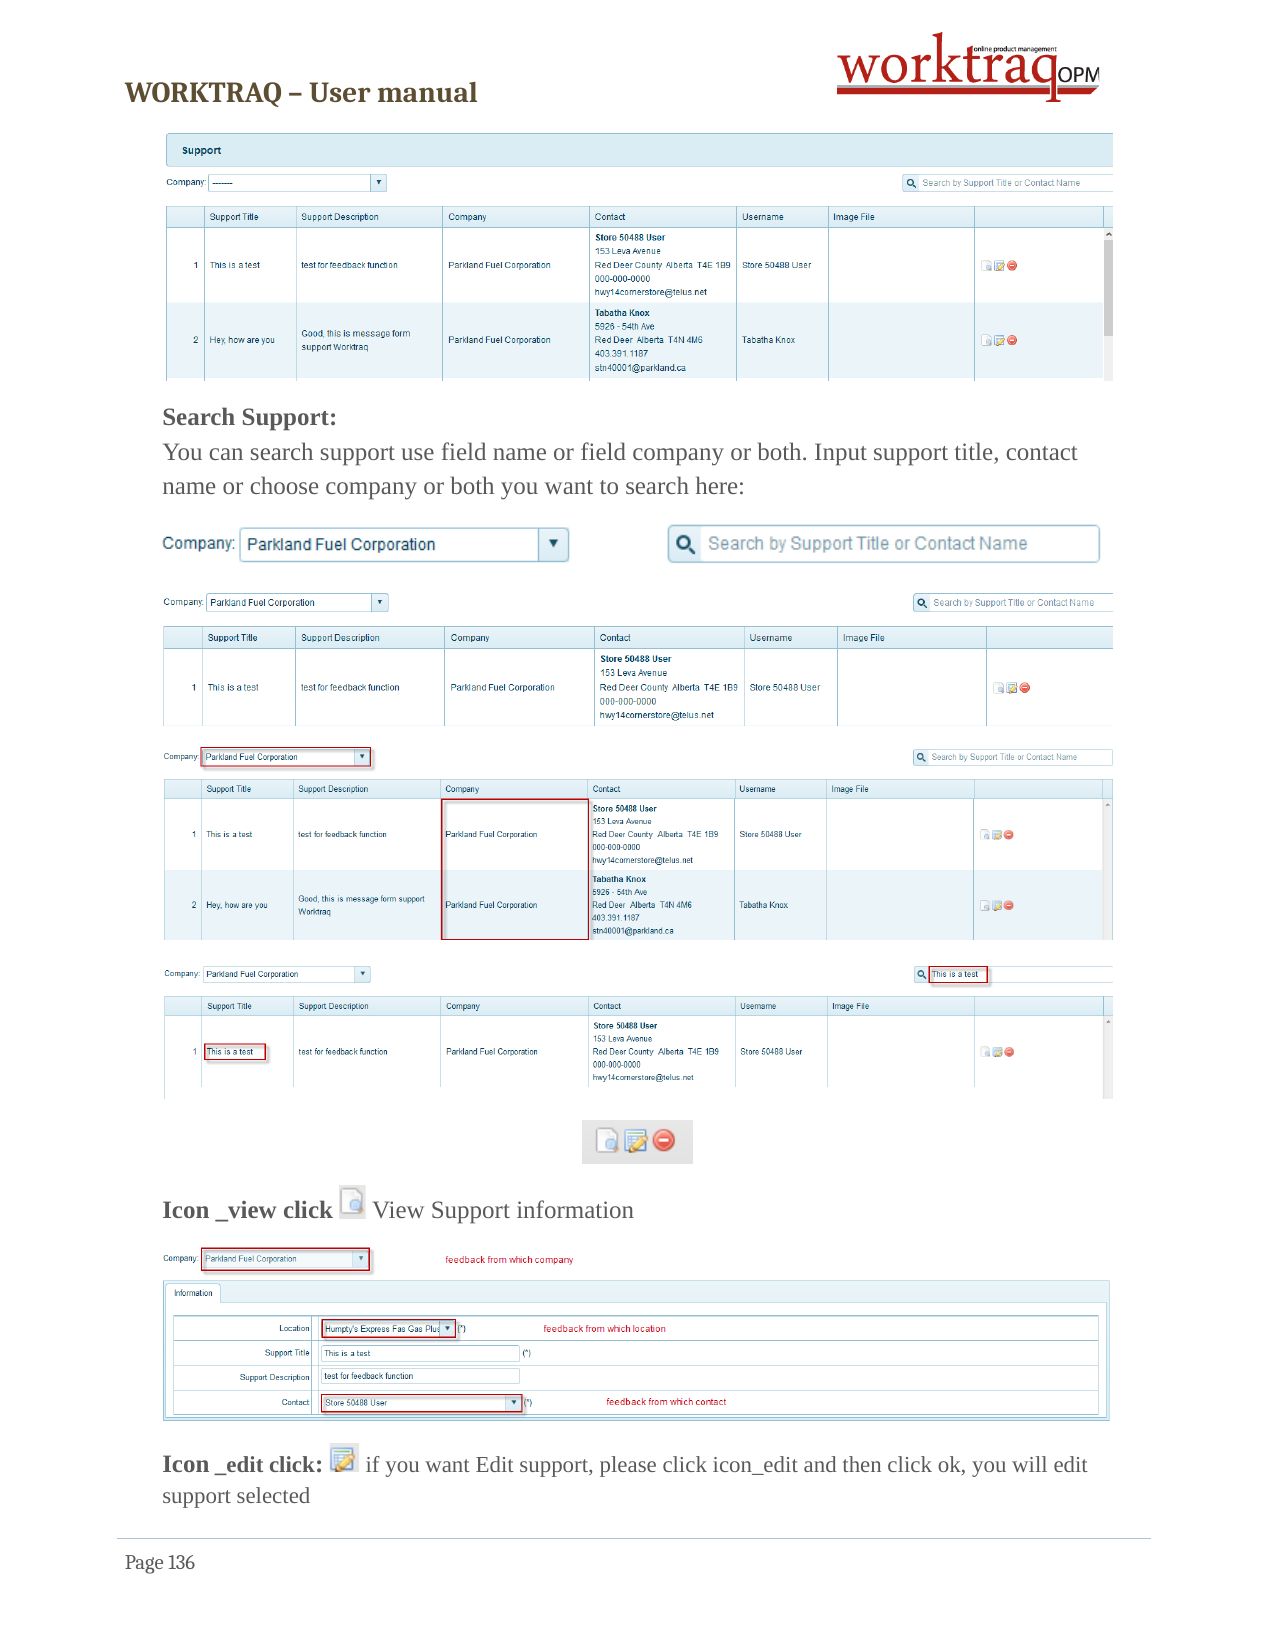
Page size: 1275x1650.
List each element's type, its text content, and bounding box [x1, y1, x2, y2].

text Icon _edit click: if you want Edit support, please click icon_edit and then click ok, you will edit support selected [162, 1444, 1113, 1509]
picture [162, 746, 1113, 940]
picture [162, 961, 1113, 1099]
picture [837, 32, 1100, 102]
text Search Support: You can search support use field name or field company or both. Input support title, contact name or choose company or both you want to search here: [162, 402, 1113, 500]
picture [162, 1246, 1113, 1423]
text Icon _view click View Support information [162, 1186, 1113, 1224]
